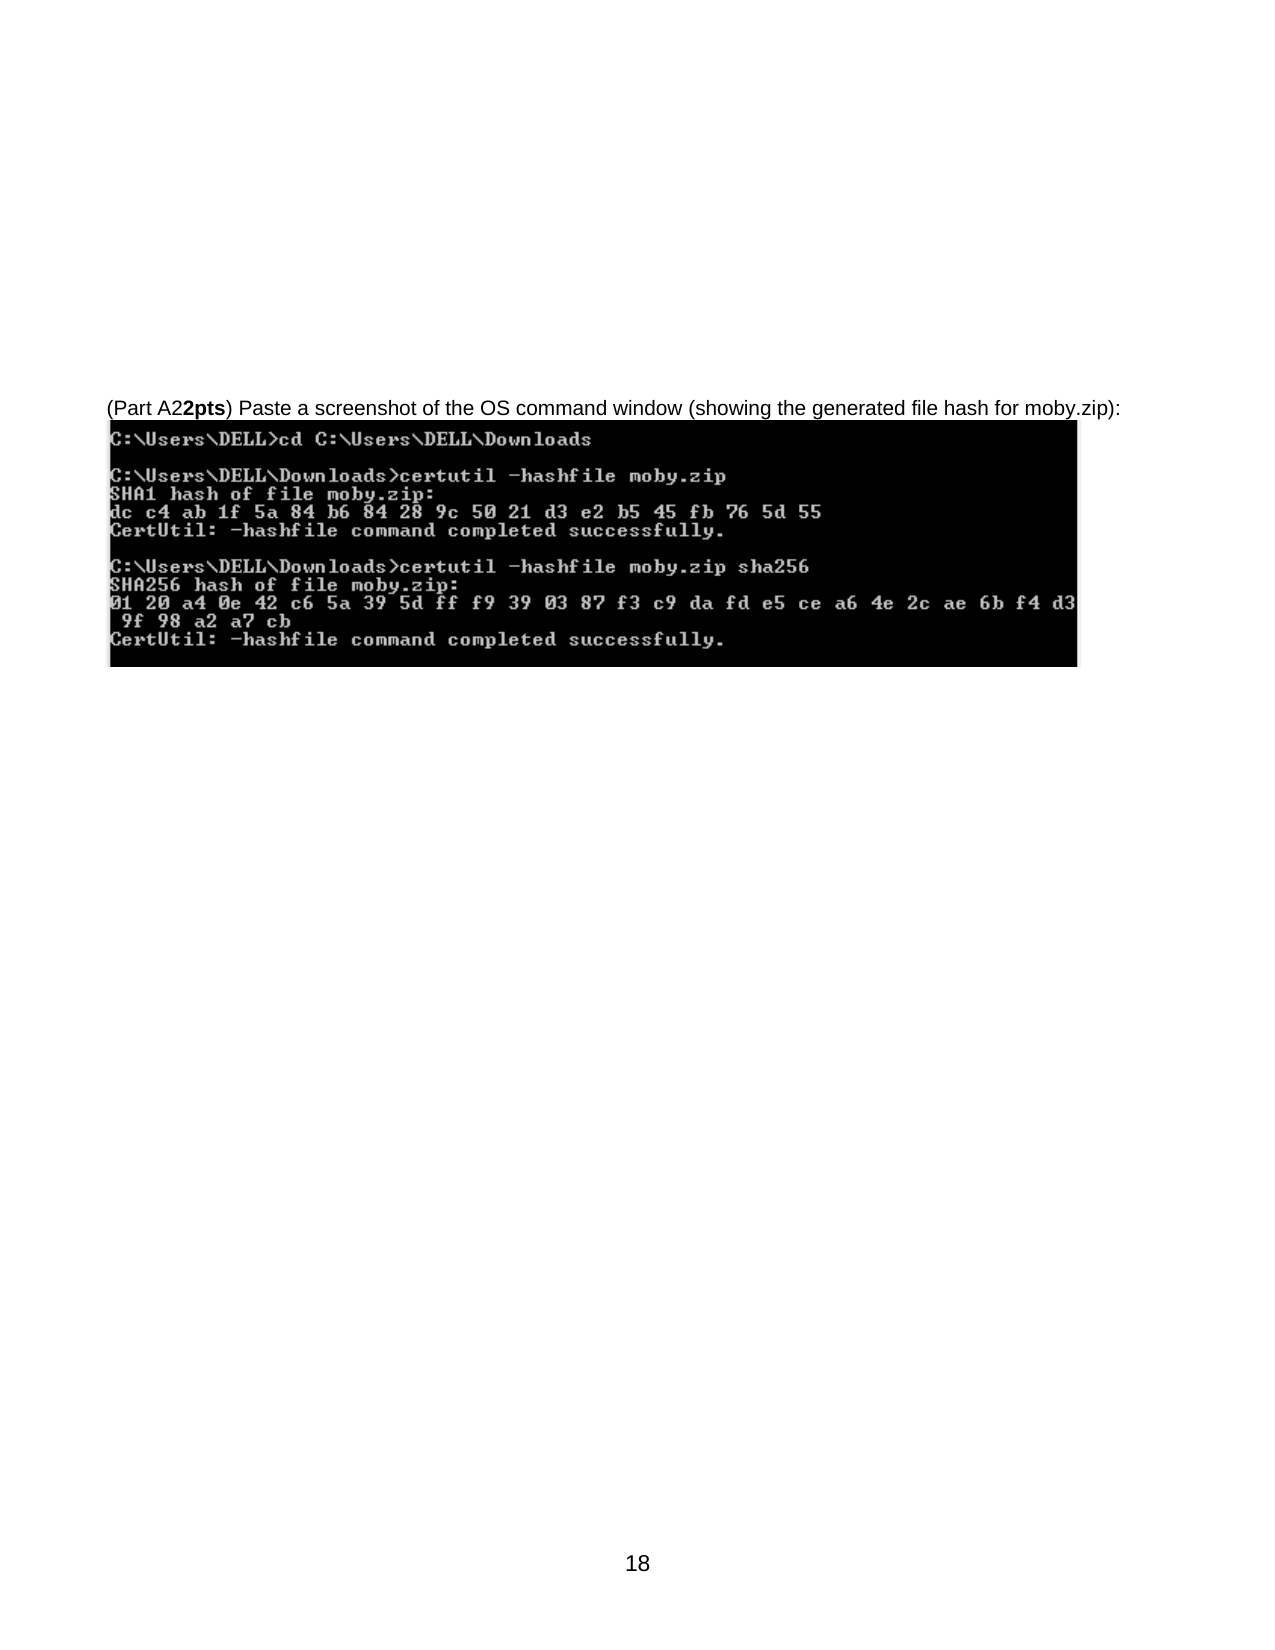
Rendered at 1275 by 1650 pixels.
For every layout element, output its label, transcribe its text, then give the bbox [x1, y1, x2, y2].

text (Part A22pts) Paste a screenshot of the OS command window (showing the generated file hash for moby.zip): [106, 396, 1169, 420]
picture [106, 420, 1082, 667]
